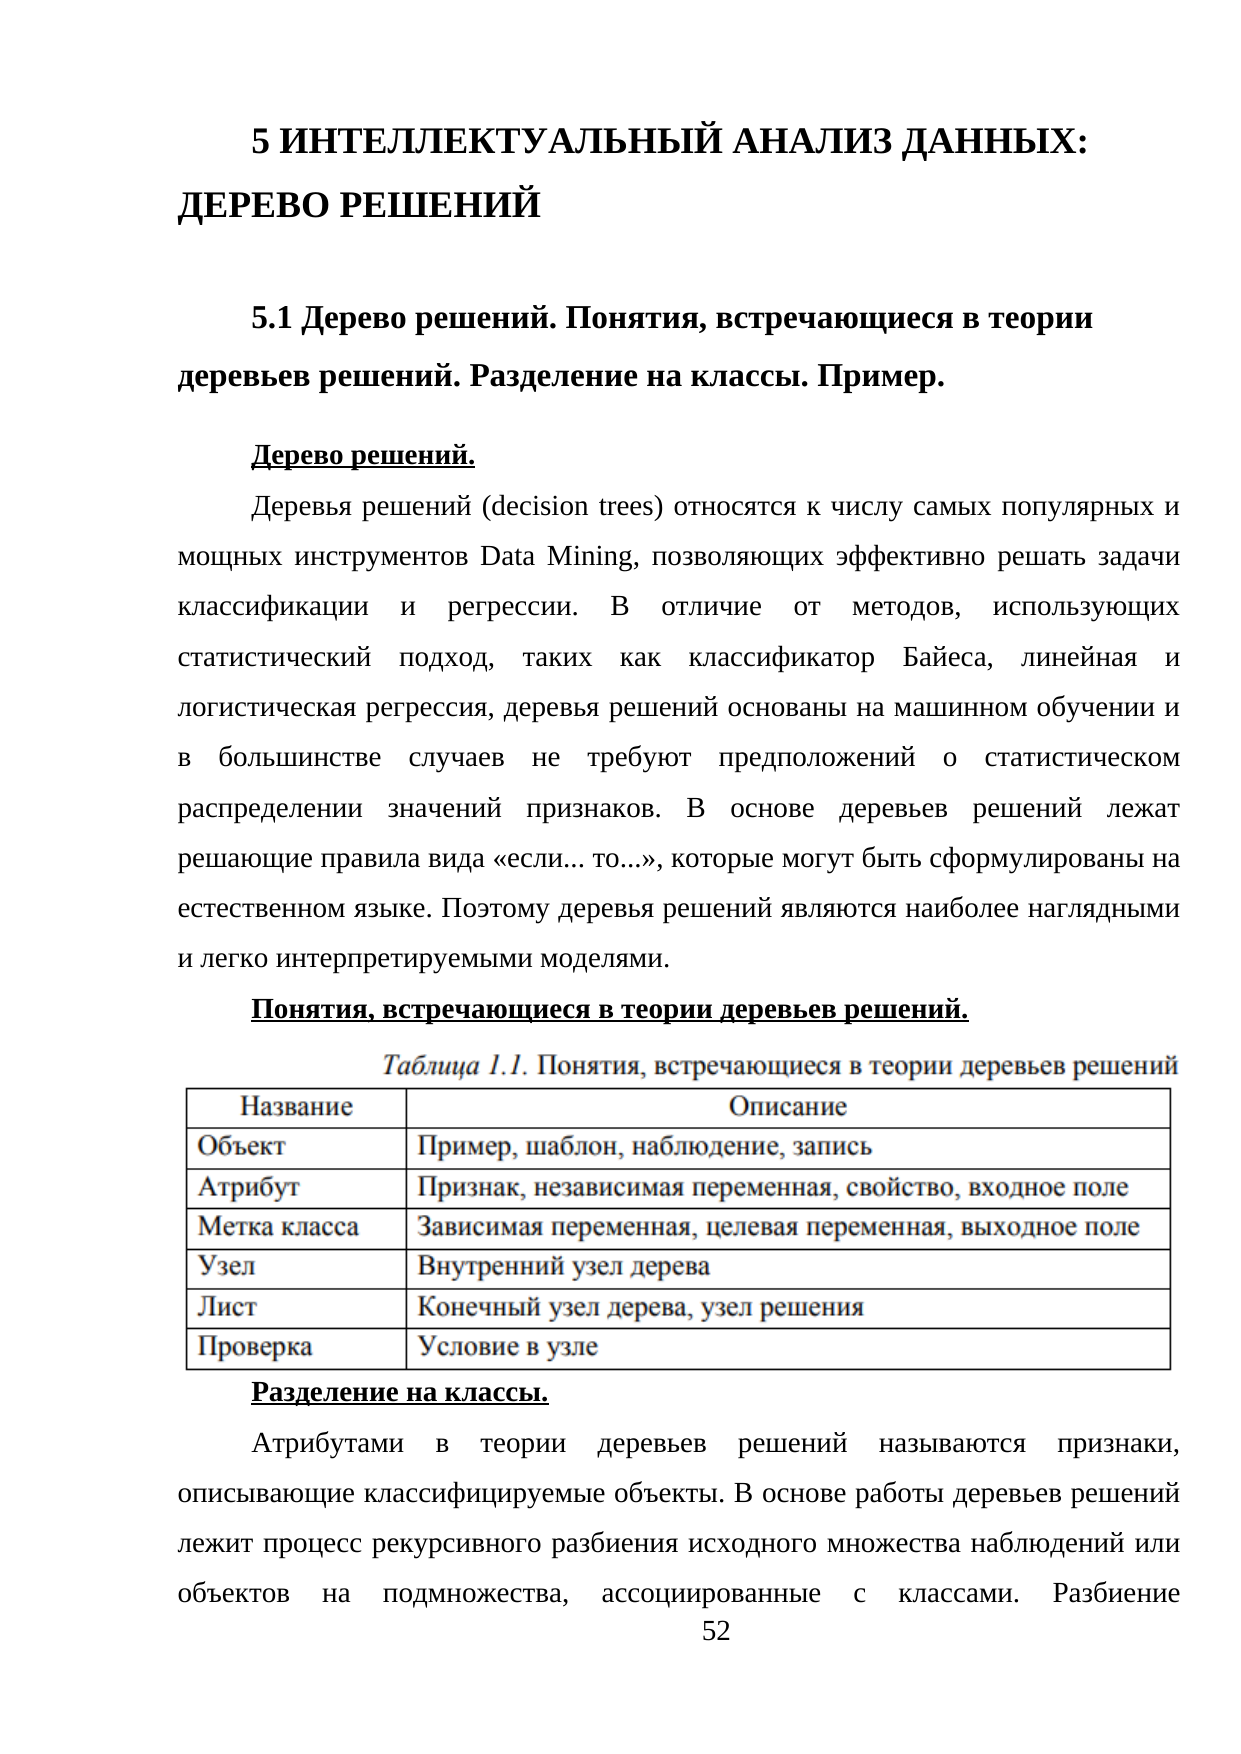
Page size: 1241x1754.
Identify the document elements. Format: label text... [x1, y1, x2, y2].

subtitle 5.1 Дерево решений. Понятия, встречающиеся в теории деревьев решений. Разделение на классы. Пример. [177, 297, 1181, 393]
text Разделение на классы. [177, 1375, 1181, 1408]
text Дерево решений. [177, 437, 1181, 471]
picture [177, 1041, 1182, 1375]
text Понятия, встречающиеся в теории деревьев решений. [177, 991, 1181, 1024]
subtitle 5 ИНТЕЛЛЕКТУАЛЬНЫЙ АНАЛИЗ ДАННЫХ: ДЕРЕВО РЕШЕНИЙ [177, 118, 1181, 226]
text Деревья решений (decision trees) относятся к числу самых популярных и мощных инструментов Data Mining, позволяющих эффективно решать задачи классификации и регрессии. В отличие от методов, использующих статистический подход, таких как классификатор Байеса, линейная и логистическая регрессия, деревья решений основаны на машинном обучении и в большинстве случаев не требуют предположений о статистическом распределении значений признаков. В основе деревьев решений лежат решающие правила вида «если... то...», которые могут быть сформулированы на естественном языке. Поэтому деревья решений являются наиболее наглядными и легко интерпретируемыми моделями. [177, 488, 1181, 974]
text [177, 1425, 1181, 1609]
